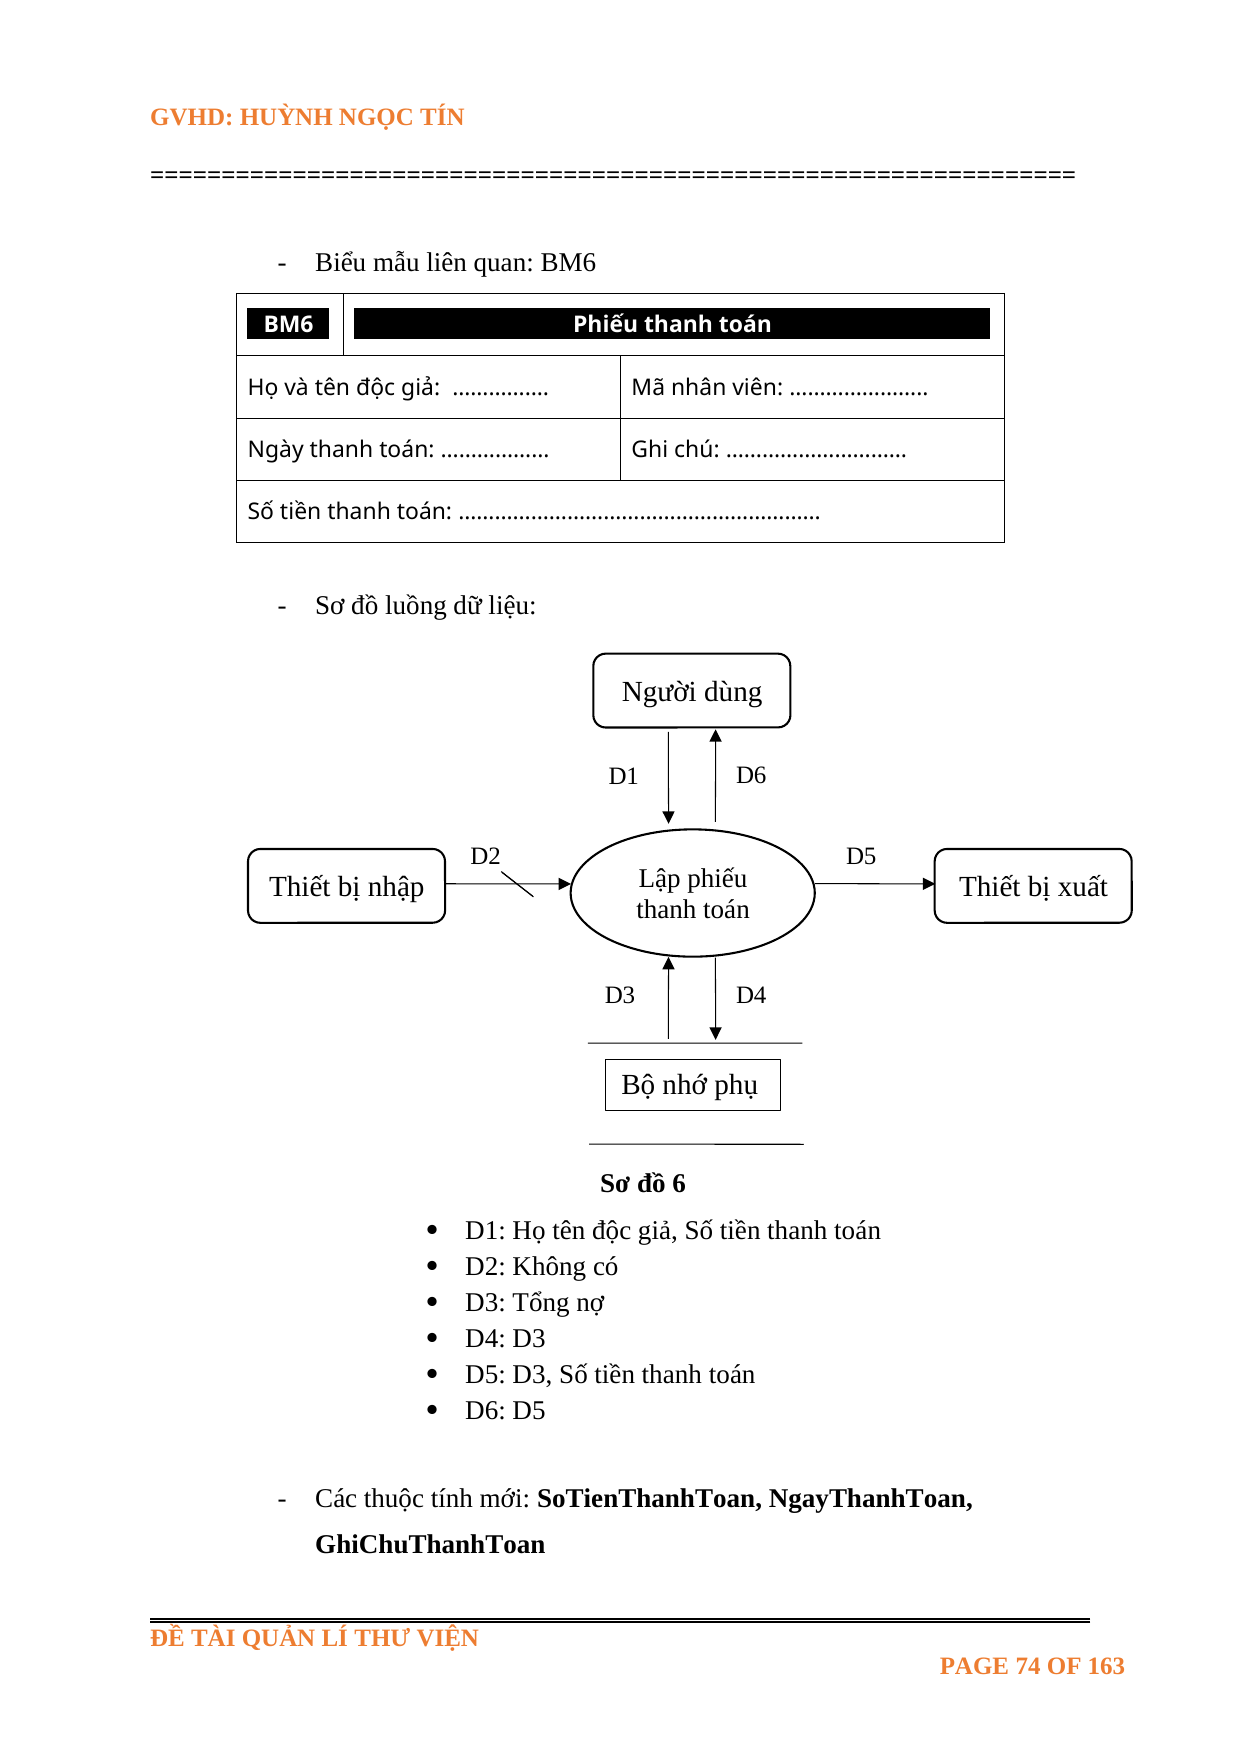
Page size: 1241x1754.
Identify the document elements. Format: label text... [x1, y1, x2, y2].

table_cell Họ và tên độc giả: ……………. [237, 356, 620, 418]
list D1: Họ tên độc giả, Số tiền thanh toán [427, 1214, 1090, 1246]
table_header BM6 [237, 294, 343, 355]
list D5: D3, Số tiền thanh toán [427, 1358, 1090, 1389]
list Sơ đồ luồng dữ liệu: [277, 589, 1090, 620]
list D6: D5 [427, 1394, 1090, 1425]
text Sơ đồ 6 [150, 1168, 1090, 1199]
table_cell Số tiền thanh toán: …………………………………………………… [237, 481, 1004, 542]
list D4: D3 [427, 1322, 1090, 1353]
table_header Phiếu thanh toán [344, 294, 1004, 355]
list Các thuộc tính mới: SoTienThanhToan, NgayThanhToan, GhiChuThanhToan [277, 1482, 1090, 1560]
table_cell Ngày thanh toán: ……………… [237, 419, 620, 480]
table_cell Ghi chú: ………………………… [621, 419, 1004, 480]
table_cell Mã nhân viên: ………………….. [621, 356, 1004, 418]
list Biểu mẫu liên quan: BM6 [277, 246, 1090, 277]
list D2: Không có [427, 1250, 1090, 1281]
list D3: Tổng nợ [427, 1286, 1090, 1317]
